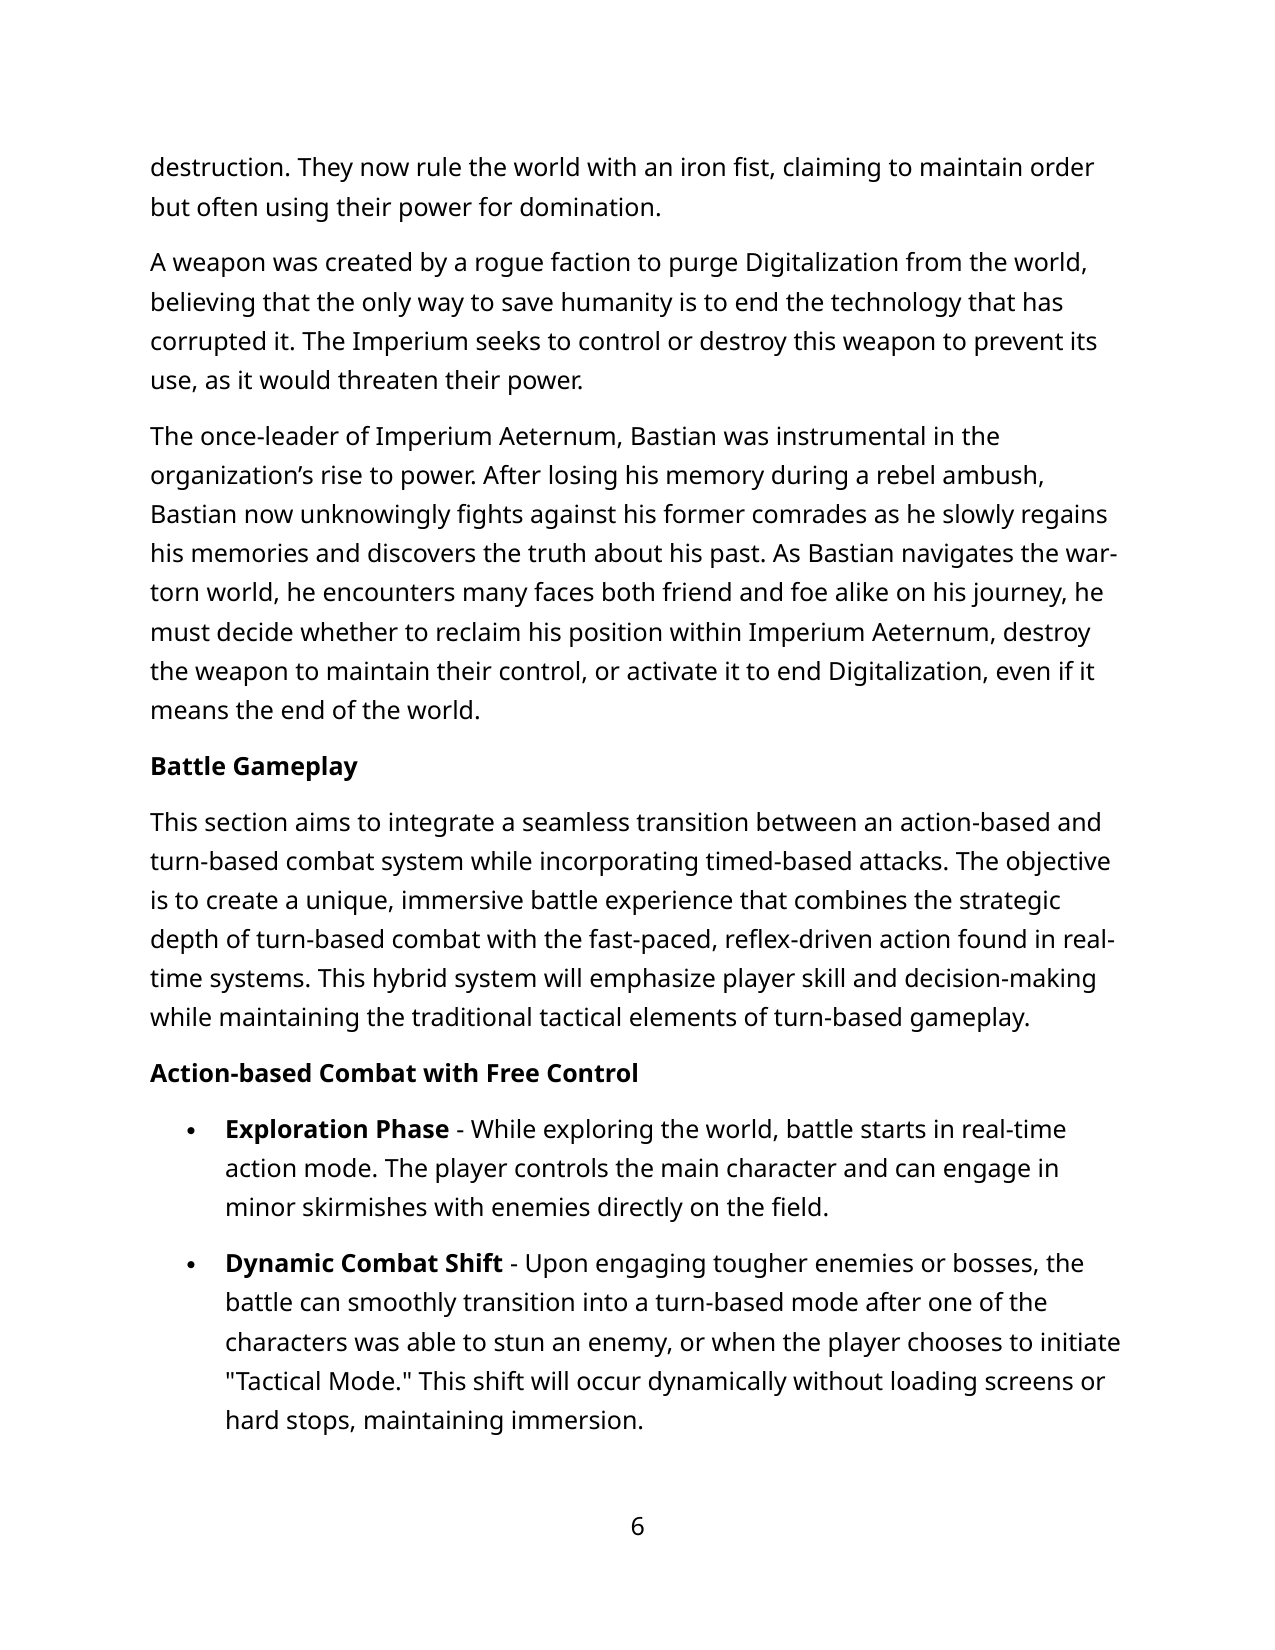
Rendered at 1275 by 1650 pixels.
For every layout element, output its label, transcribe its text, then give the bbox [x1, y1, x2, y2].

text The once-leader of Imperium Aeternum, Bastian was instrumental in the organization’s rise to power. After losing his memory during a rebel ambush, Bastian now unknowingly fights against his former comrades as he slowly regains his memories and discovers the truth about his past. As Bastian navigates the war-torn world, he encounters many faces both friend and foe alike on his journey, he must decide whether to reclaim his position within Imperium Aeternum, destroy the weapon to maintain their control, or activate it to end Digitalization, even if it means the end of the world. [150, 418, 1125, 727]
list Exploration Phase - While exploring the world, battle starts in real-time action mode. The player controls the main character and can engage in minor skirmishes with enemies directly on the field. [187, 1112, 1125, 1224]
list Dynamic Combat Shift - Upon engaging tougher enemies or bosses, the battle can smoothly transition into a turn-based mode after one of the characters was able to stun an enemy, or when the player chooses to initiate "Tactical Mode." This shift will occur dynamically without loading screens or hard stops, maintaining immersion. [187, 1246, 1125, 1437]
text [150, 150, 1125, 223]
text Action-based Combat with Free Control [150, 1056, 1125, 1090]
text This section aims to integrate a seamless transition between an action-based and turn-based combat system while incorporating timed-based attacks. The objective is to create a unique, immersive battle experience that combines the strategic depth of turn-based combat with the fast-paced, reflex-driven action found in real-time systems. This hybrid system will emphasize player skill and decision-making while maintaining the traditional tactical elements of turn-based gameplay. [150, 804, 1125, 1034]
text Battle Gameplay [150, 748, 1125, 782]
text A weapon was created by a rogue faction to purge Digitalization from the world, believing that the only way to save humanity is to end the technology that has corrupted it. The Imperium seeks to control or destroy this weapon to prevent its use, as it would threaten their power. [150, 245, 1125, 397]
